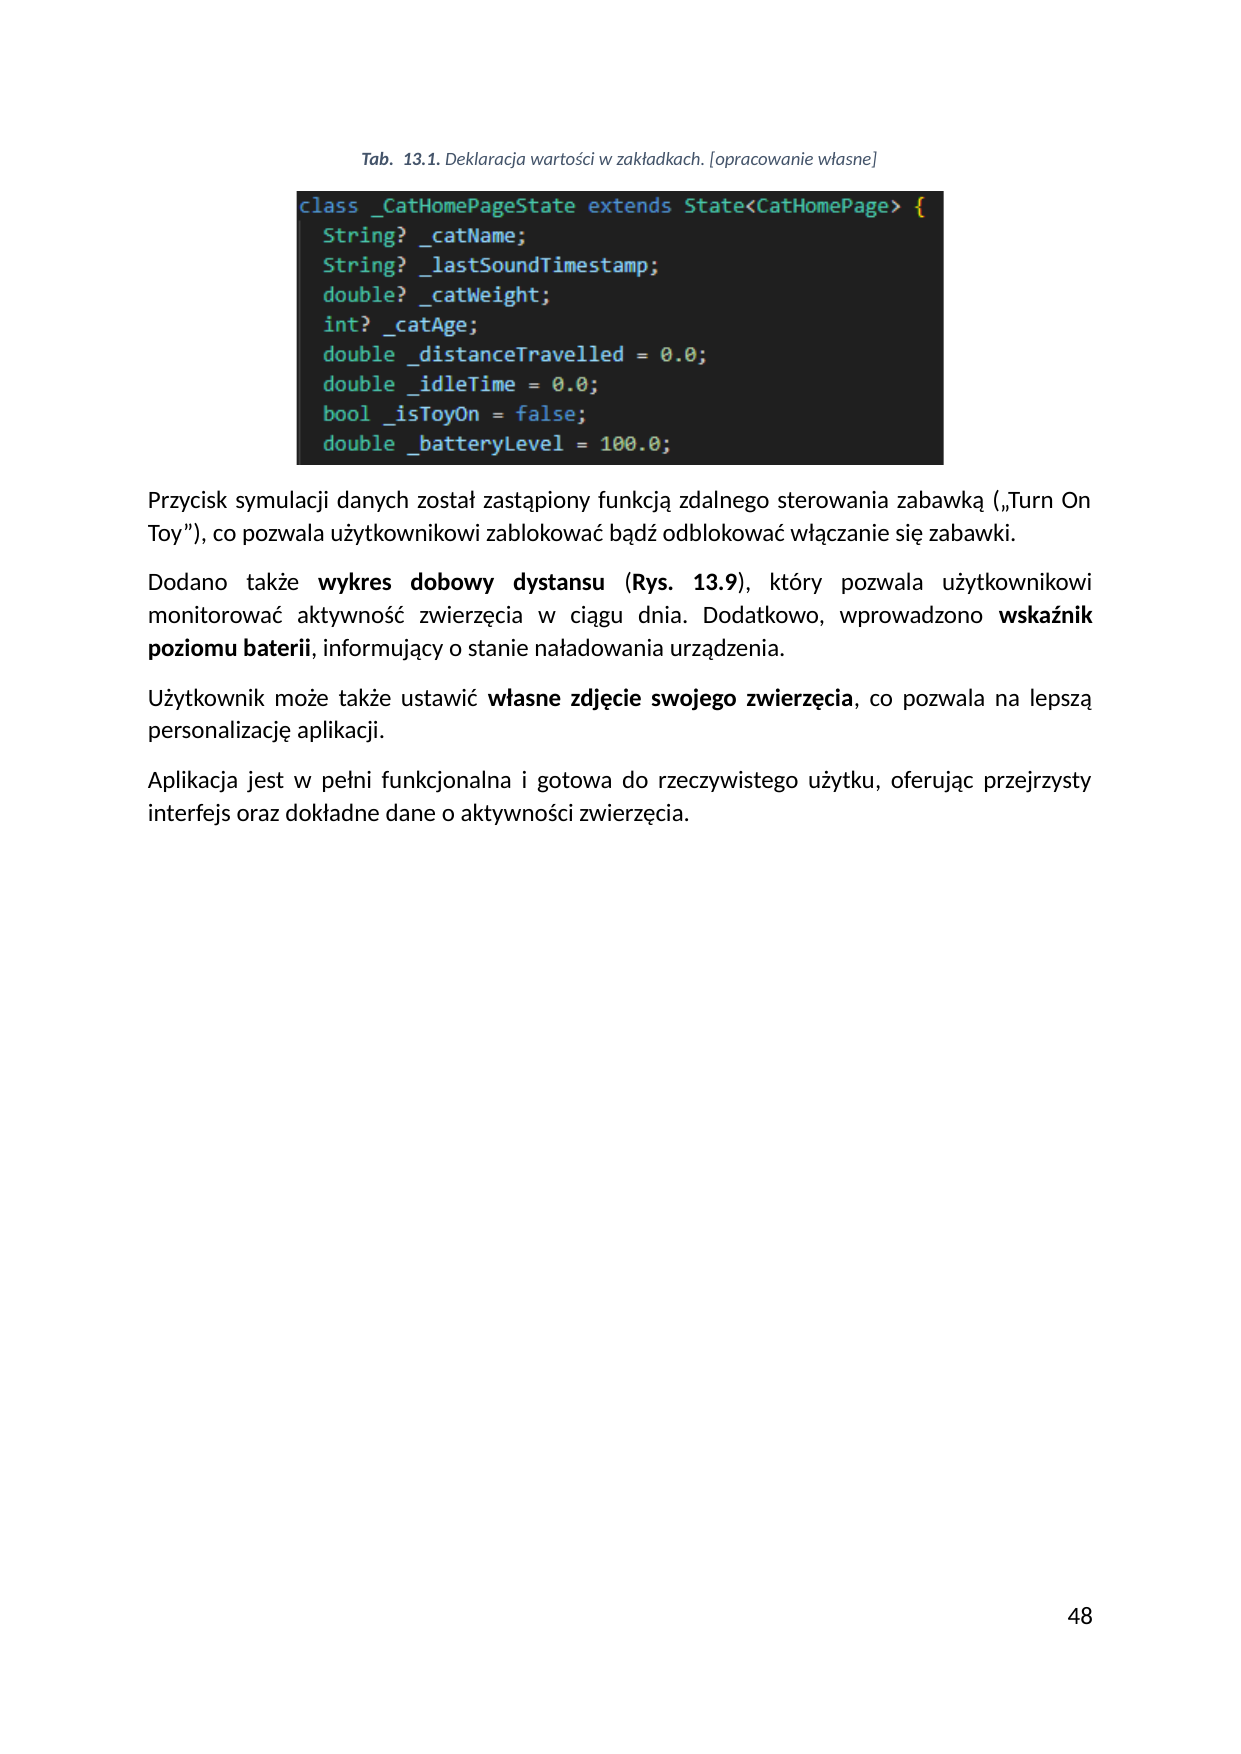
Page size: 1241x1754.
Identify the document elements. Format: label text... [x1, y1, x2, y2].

picture [296, 191, 944, 465]
text Przycisk symulacji danych został zastąpiony funkcją zdalnego sterowania zabawką („Turn On Toy”), co pozwala użytkownikowi zablokować bądź odblokować włączanie się zabawki. [148, 484, 1093, 547]
text Tab. 13.1. Deklaracja wartości w zakładkach. [opracowanie własne] [148, 148, 1093, 171]
text Dodano także wykres dobowy dystansu (Rys. 13.9), który pozwala użytkownikowi monitorować aktywność zwierzęcia w ciągu dnia. Dodatkowo, wprowadzono wskaźnik poziomu baterii, informujący o stanie naładowania urządzenia. [148, 566, 1093, 663]
text Użytkownik może także ustawić własne zdjęcie swojego zwierzęcia, co pozwala na lepszą personalizację aplikacji. [148, 682, 1093, 745]
text Aplikacja jest w pełni funkcjonalna i gotowa do rzeczywistego użytku, oferując przejrzysty interfejs oraz dokładne dane o aktywności zwierzęcia. [148, 764, 1093, 828]
